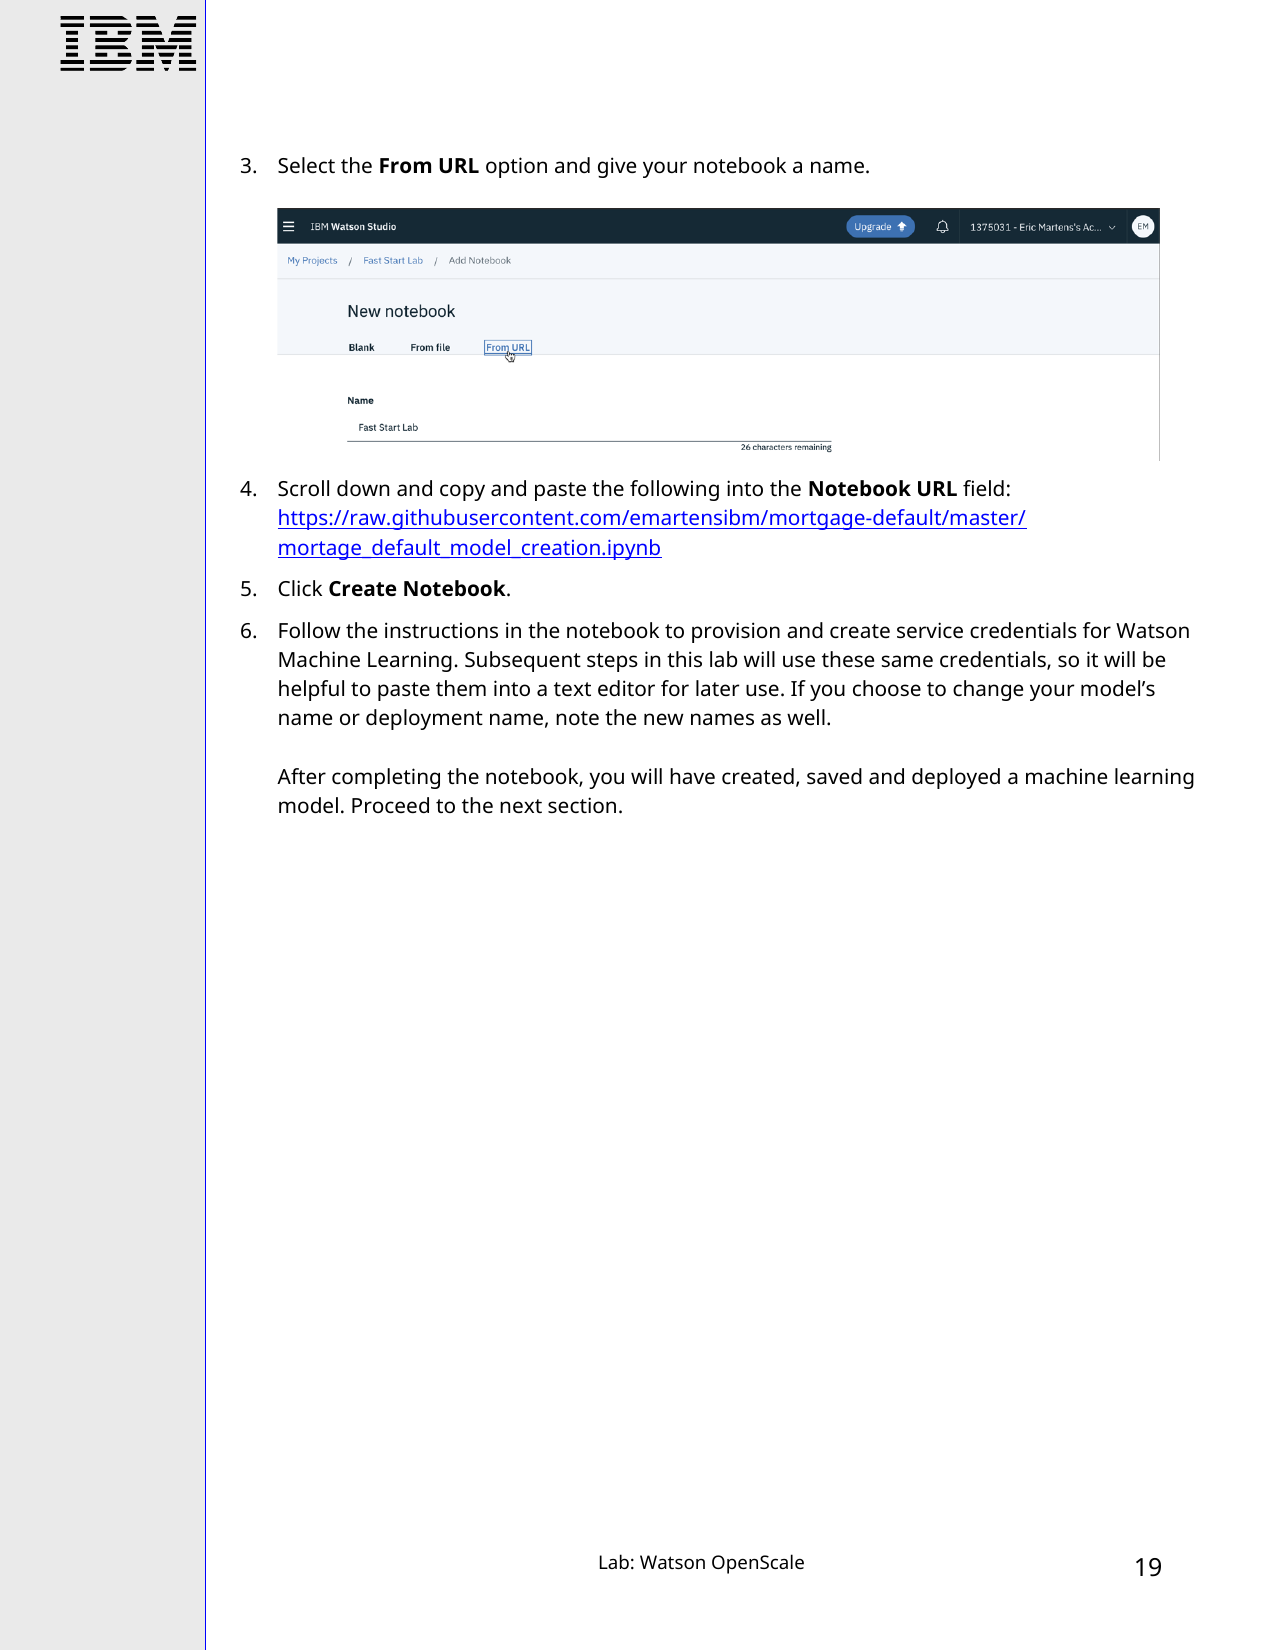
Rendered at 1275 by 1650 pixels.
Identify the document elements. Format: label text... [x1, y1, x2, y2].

list Follow the instructions in the notebook to provision and create service credentials for Watson Machine Learning. Subsequent steps in this lab will use these same credentials, so it will be helpful to paste them into a text editor for later use. If you choose to change your model’s name or deployment name, note the new names as well. After completing the notebook, you will have created, saved and deployed a machine learning model. Proceed to the next section. [240, 615, 1200, 819]
list Click Create Notebook. [240, 573, 1200, 603]
picture [277, 208, 1160, 461]
list Scroll down and copy and paste the following into the Notebook URL field: https://raw.githubusercontent.com/emartensibm/mortgage-default/master/mortage_default_model_creation.ipynb [240, 473, 1200, 561]
picture [60, 16, 197, 71]
